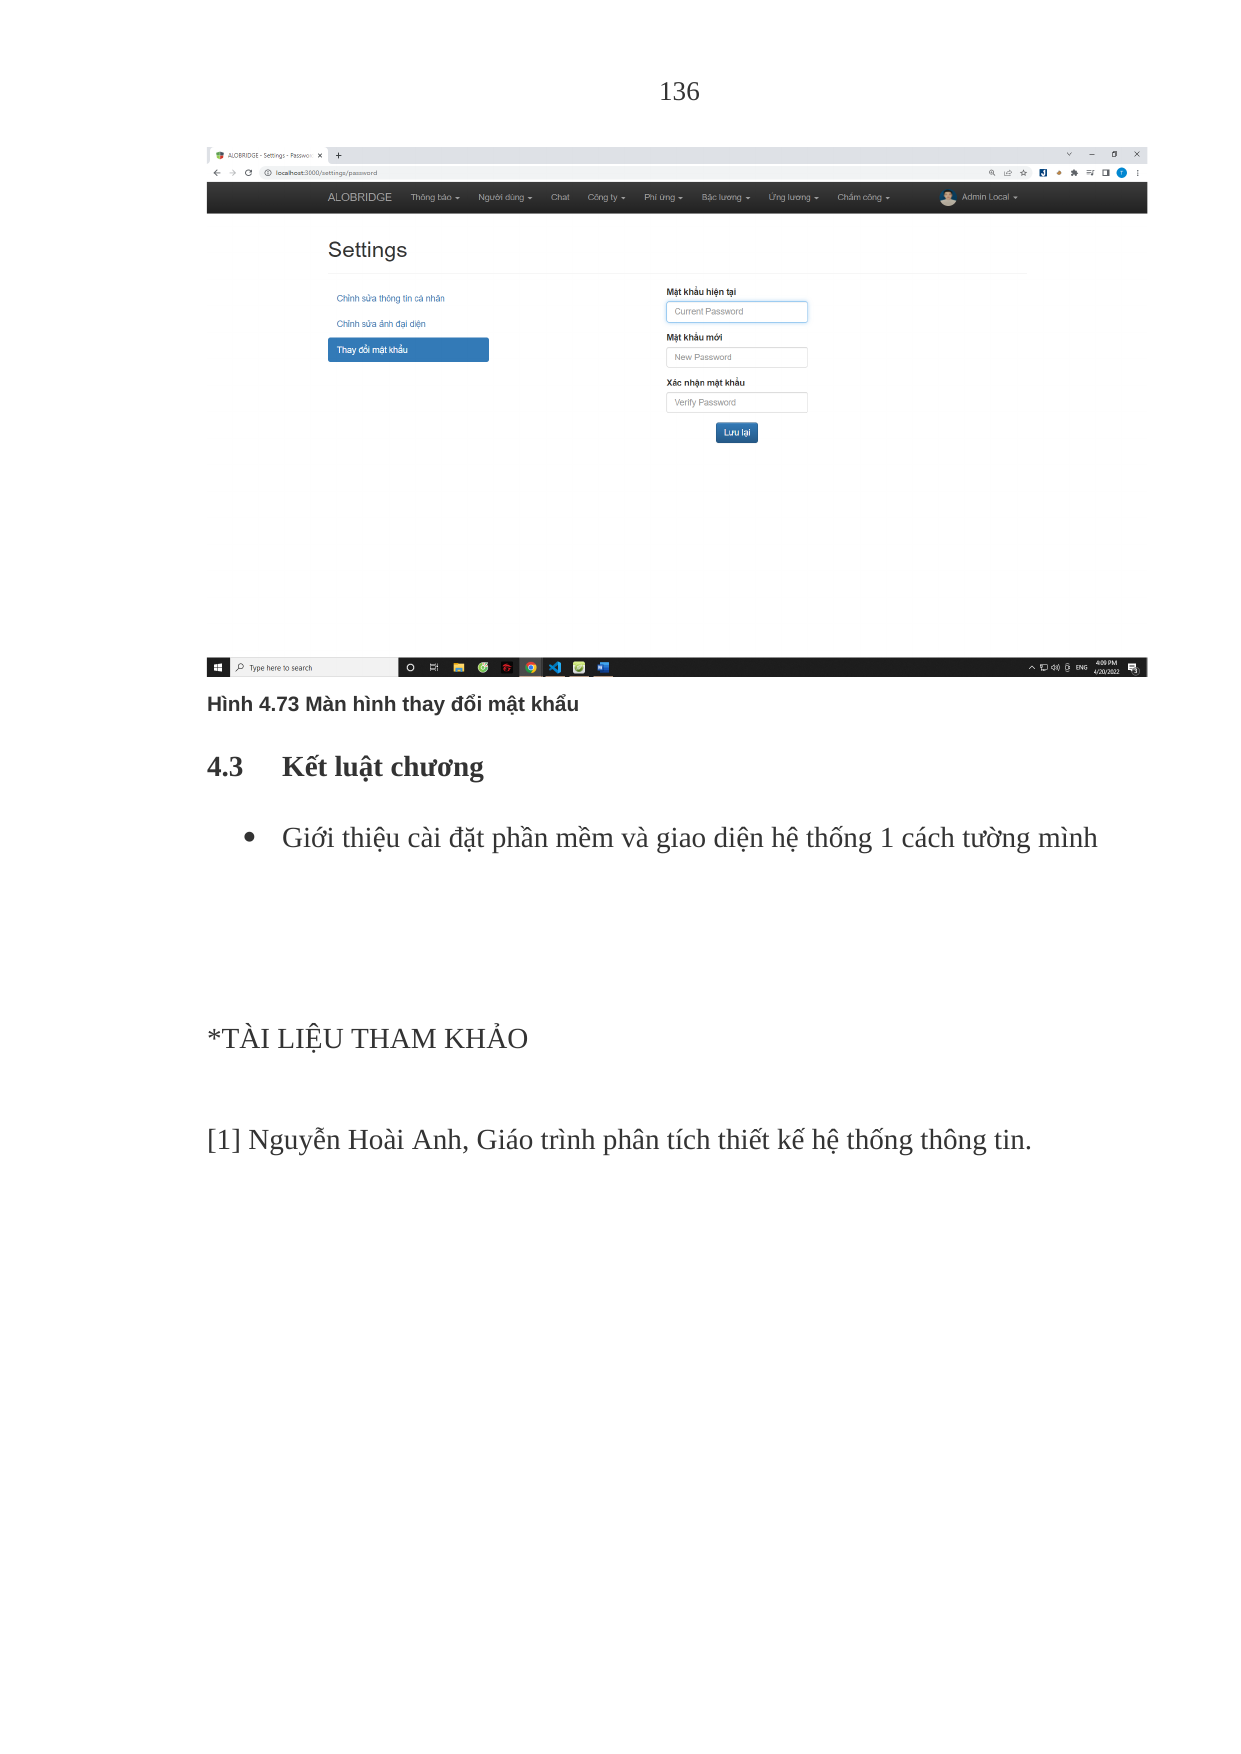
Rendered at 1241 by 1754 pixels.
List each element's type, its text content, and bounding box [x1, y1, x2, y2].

subtitle Kết luật chương [207, 749, 1152, 783]
text *TÀI LIỆU THAM KHẢO [207, 1022, 1152, 1055]
list Giới thiệu cài đặt phần mềm và giao diện hệ thống 1 cách tường mình [244, 820, 1152, 854]
text [1] Nguyễn Hoài Anh, Giáo trình phân tích thiết kế hệ thống thông tin. [207, 1122, 1152, 1156]
picture [206, 147, 1148, 677]
